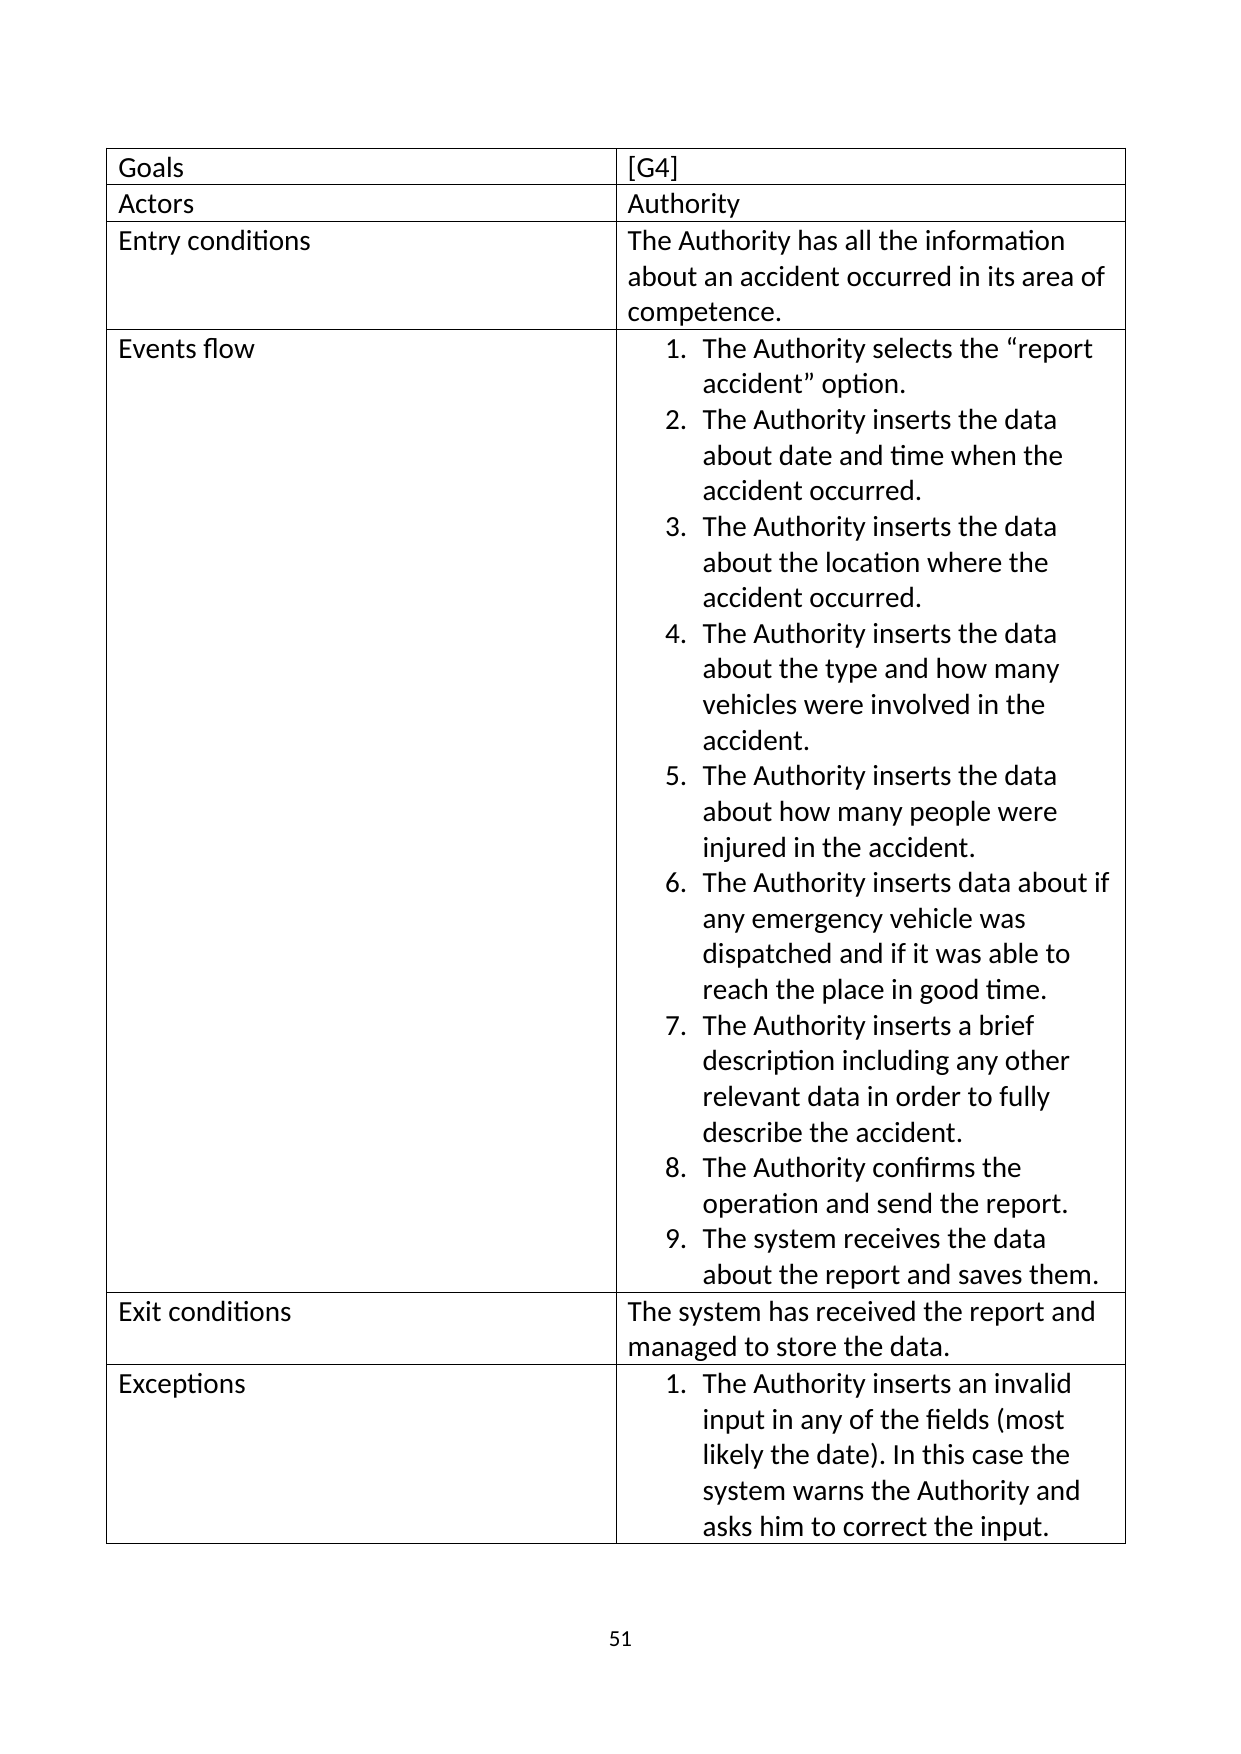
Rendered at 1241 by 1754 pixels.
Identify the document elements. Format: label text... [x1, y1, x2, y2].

table_cell Goals [107, 149, 616, 184]
table_cell The Authority has all the information about an accident occurred in its area of competence. [617, 222, 1125, 329]
table_cell Exceptions [107, 1365, 616, 1543]
table_cell Actors [107, 185, 616, 221]
table_cell The Authority inserts an invalid input in any of the fields (most likely the date). In this case the system warns the Authority and asks him to correct the input. [617, 1365, 1125, 1543]
table_cell Events flow [107, 330, 616, 1292]
table_cell [G4] [617, 149, 1125, 184]
table_cell Exit conditions [107, 1293, 616, 1364]
table_cell Entry conditions [107, 222, 616, 329]
table_cell The Authority selects the “report accident” option. The Authority inserts the data about date and time when the accident occurred. The Authority inserts the data about the location where the accident occurred. The Authority inserts the data about the type and how many vehicles were involved in the accident. The Authority inserts the data about how many people were injured in the accident. The Authority inserts data about if any emergency vehicle was dispatched and if it was able to reach the place in good time. The Authority inserts a brief description including any other relevant data in order to fully describe the accident. The Authority confirms the operation and send the report. The system receives the data about the report and saves them. [617, 330, 1125, 1292]
table_cell Authority [617, 185, 1125, 221]
table_cell The system has received the report and managed to store the data. [617, 1293, 1125, 1364]
